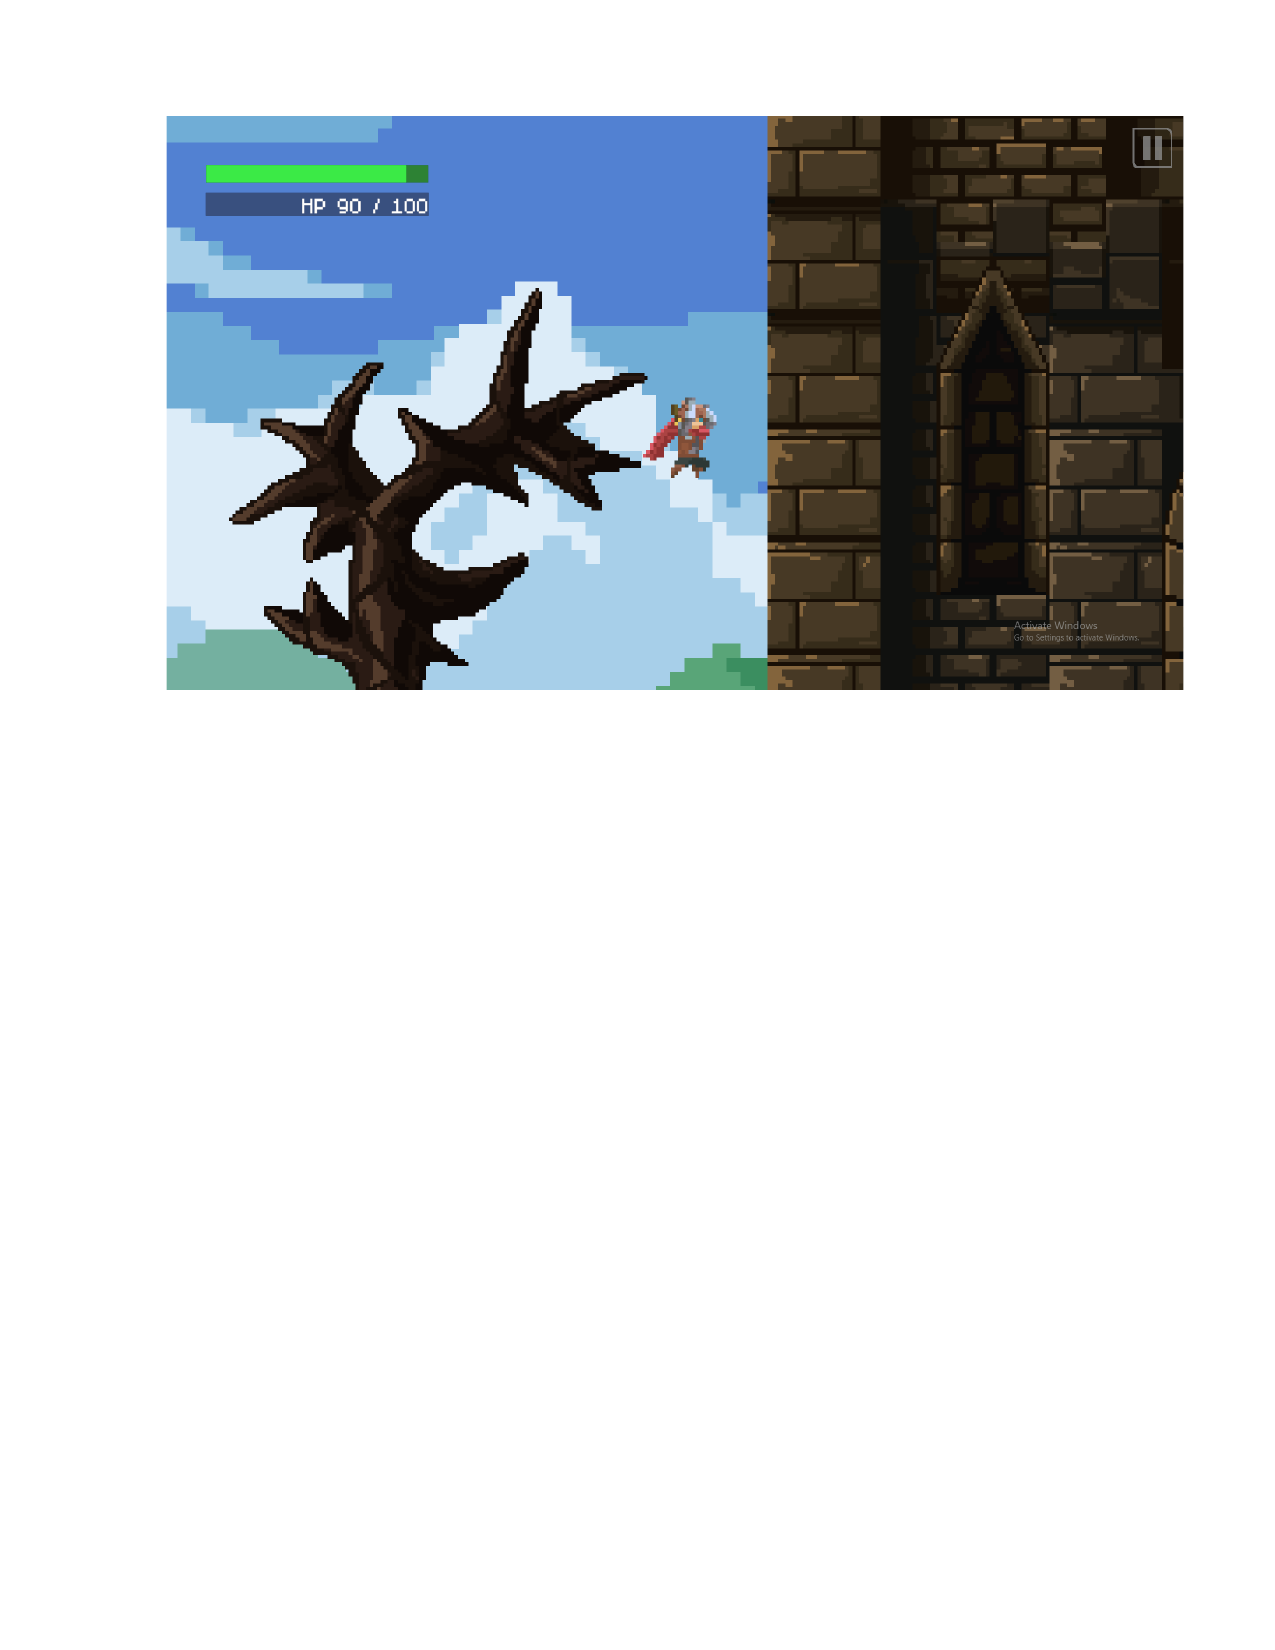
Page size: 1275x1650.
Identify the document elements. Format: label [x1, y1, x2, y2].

picture [166, 116, 1184, 690]
